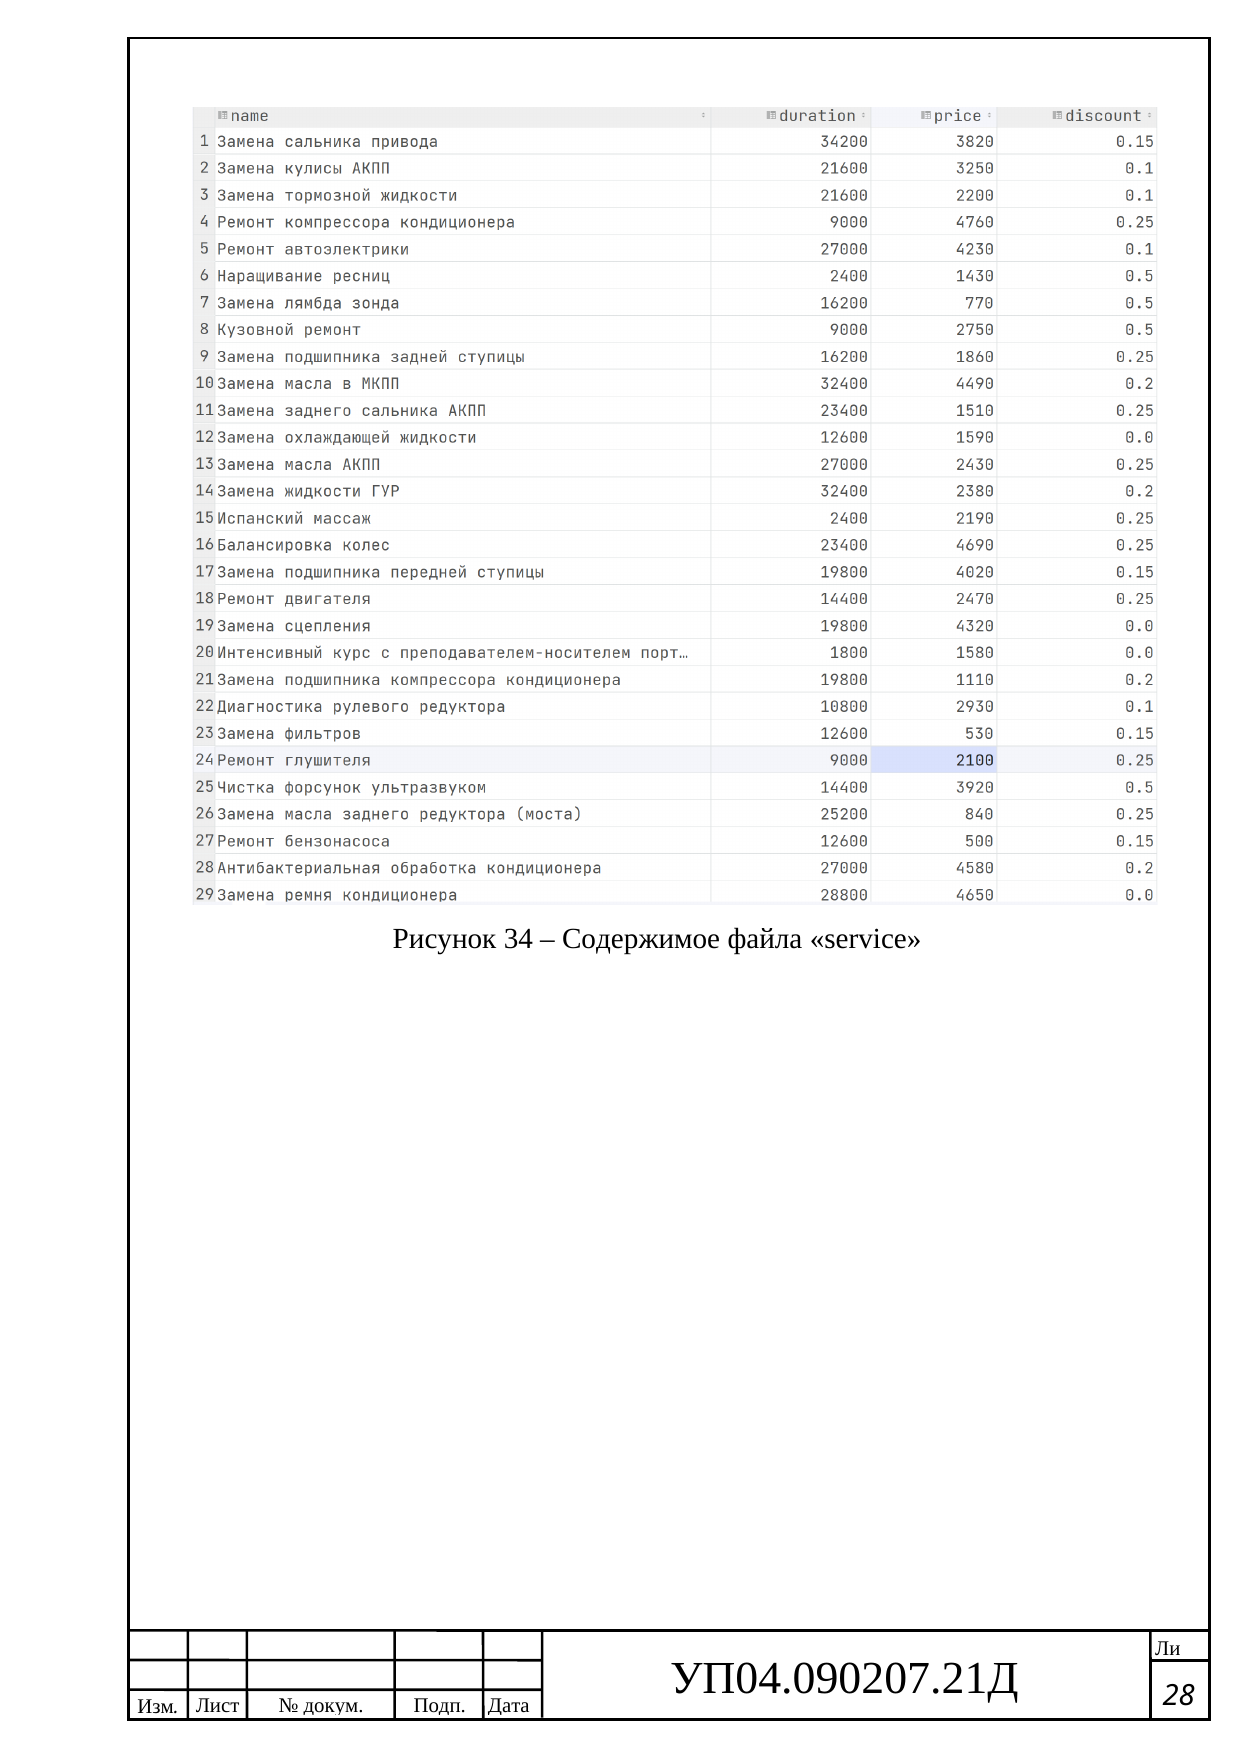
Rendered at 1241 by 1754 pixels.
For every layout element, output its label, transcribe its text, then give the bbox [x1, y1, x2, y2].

text Рисунок 34 – Содержимое файла «service» [192, 921, 1122, 955]
picture [192, 107, 1158, 905]
